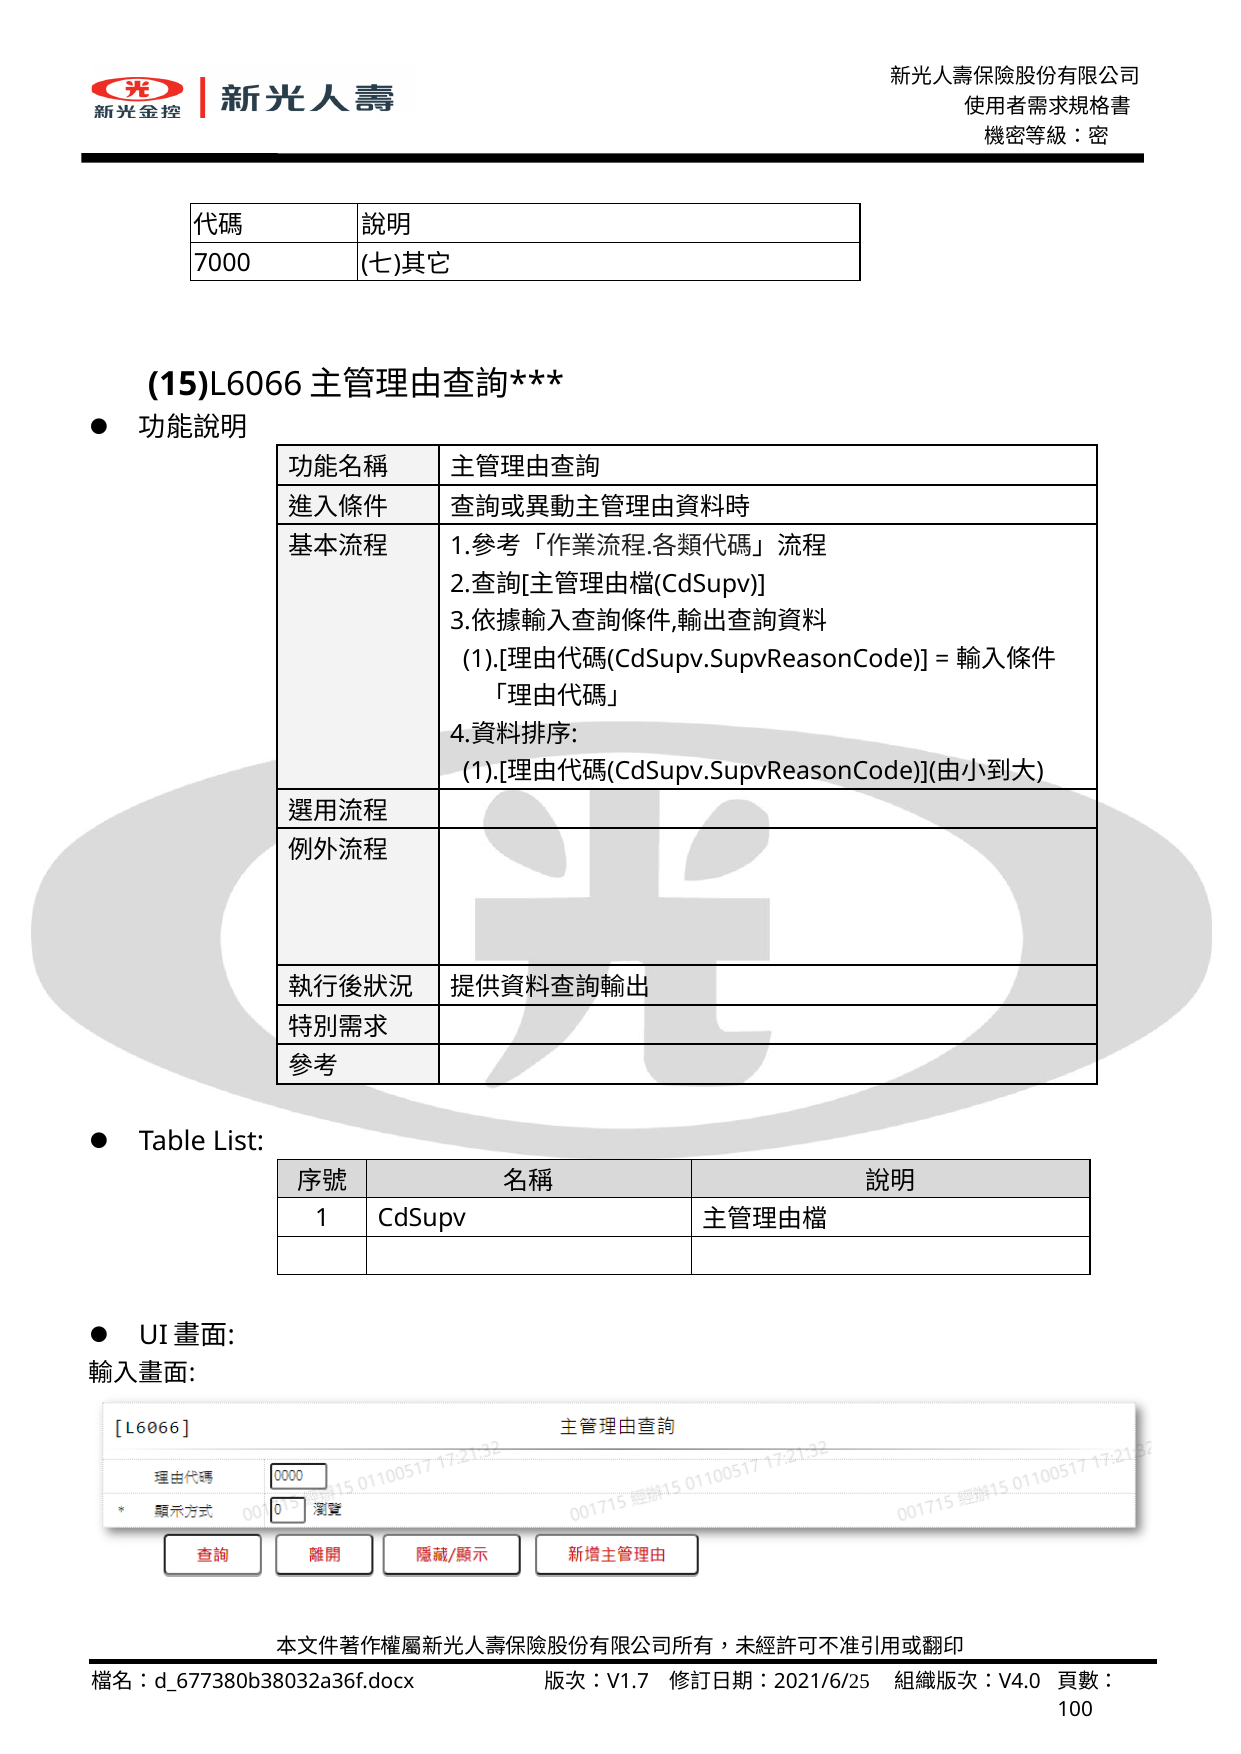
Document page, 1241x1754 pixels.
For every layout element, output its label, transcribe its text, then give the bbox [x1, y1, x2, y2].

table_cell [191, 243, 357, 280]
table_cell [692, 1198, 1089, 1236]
picture [88, 1389, 1152, 1577]
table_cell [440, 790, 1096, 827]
list 功能說明 [89, 405, 1152, 444]
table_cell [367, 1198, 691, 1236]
list Table List: [89, 1122, 1152, 1158]
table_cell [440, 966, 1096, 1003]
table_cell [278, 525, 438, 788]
list UI畫面: [89, 1313, 1152, 1352]
text 輸入畫面: [89, 1352, 1152, 1389]
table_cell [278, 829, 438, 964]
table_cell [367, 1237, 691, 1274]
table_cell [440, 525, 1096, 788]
subtitle L6066主管理由查詢*** [148, 356, 1152, 405]
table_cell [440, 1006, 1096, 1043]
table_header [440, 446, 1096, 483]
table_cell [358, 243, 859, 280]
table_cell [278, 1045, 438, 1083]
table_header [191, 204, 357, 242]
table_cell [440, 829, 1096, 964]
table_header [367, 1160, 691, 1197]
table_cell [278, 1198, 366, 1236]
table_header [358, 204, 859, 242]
picture [91, 61, 417, 118]
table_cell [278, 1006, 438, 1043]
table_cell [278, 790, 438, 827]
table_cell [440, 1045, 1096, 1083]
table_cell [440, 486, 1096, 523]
picture [25, 713, 1215, 1166]
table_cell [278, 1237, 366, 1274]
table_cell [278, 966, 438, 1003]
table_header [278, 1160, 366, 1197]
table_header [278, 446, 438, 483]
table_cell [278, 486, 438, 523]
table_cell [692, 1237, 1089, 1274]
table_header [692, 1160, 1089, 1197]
